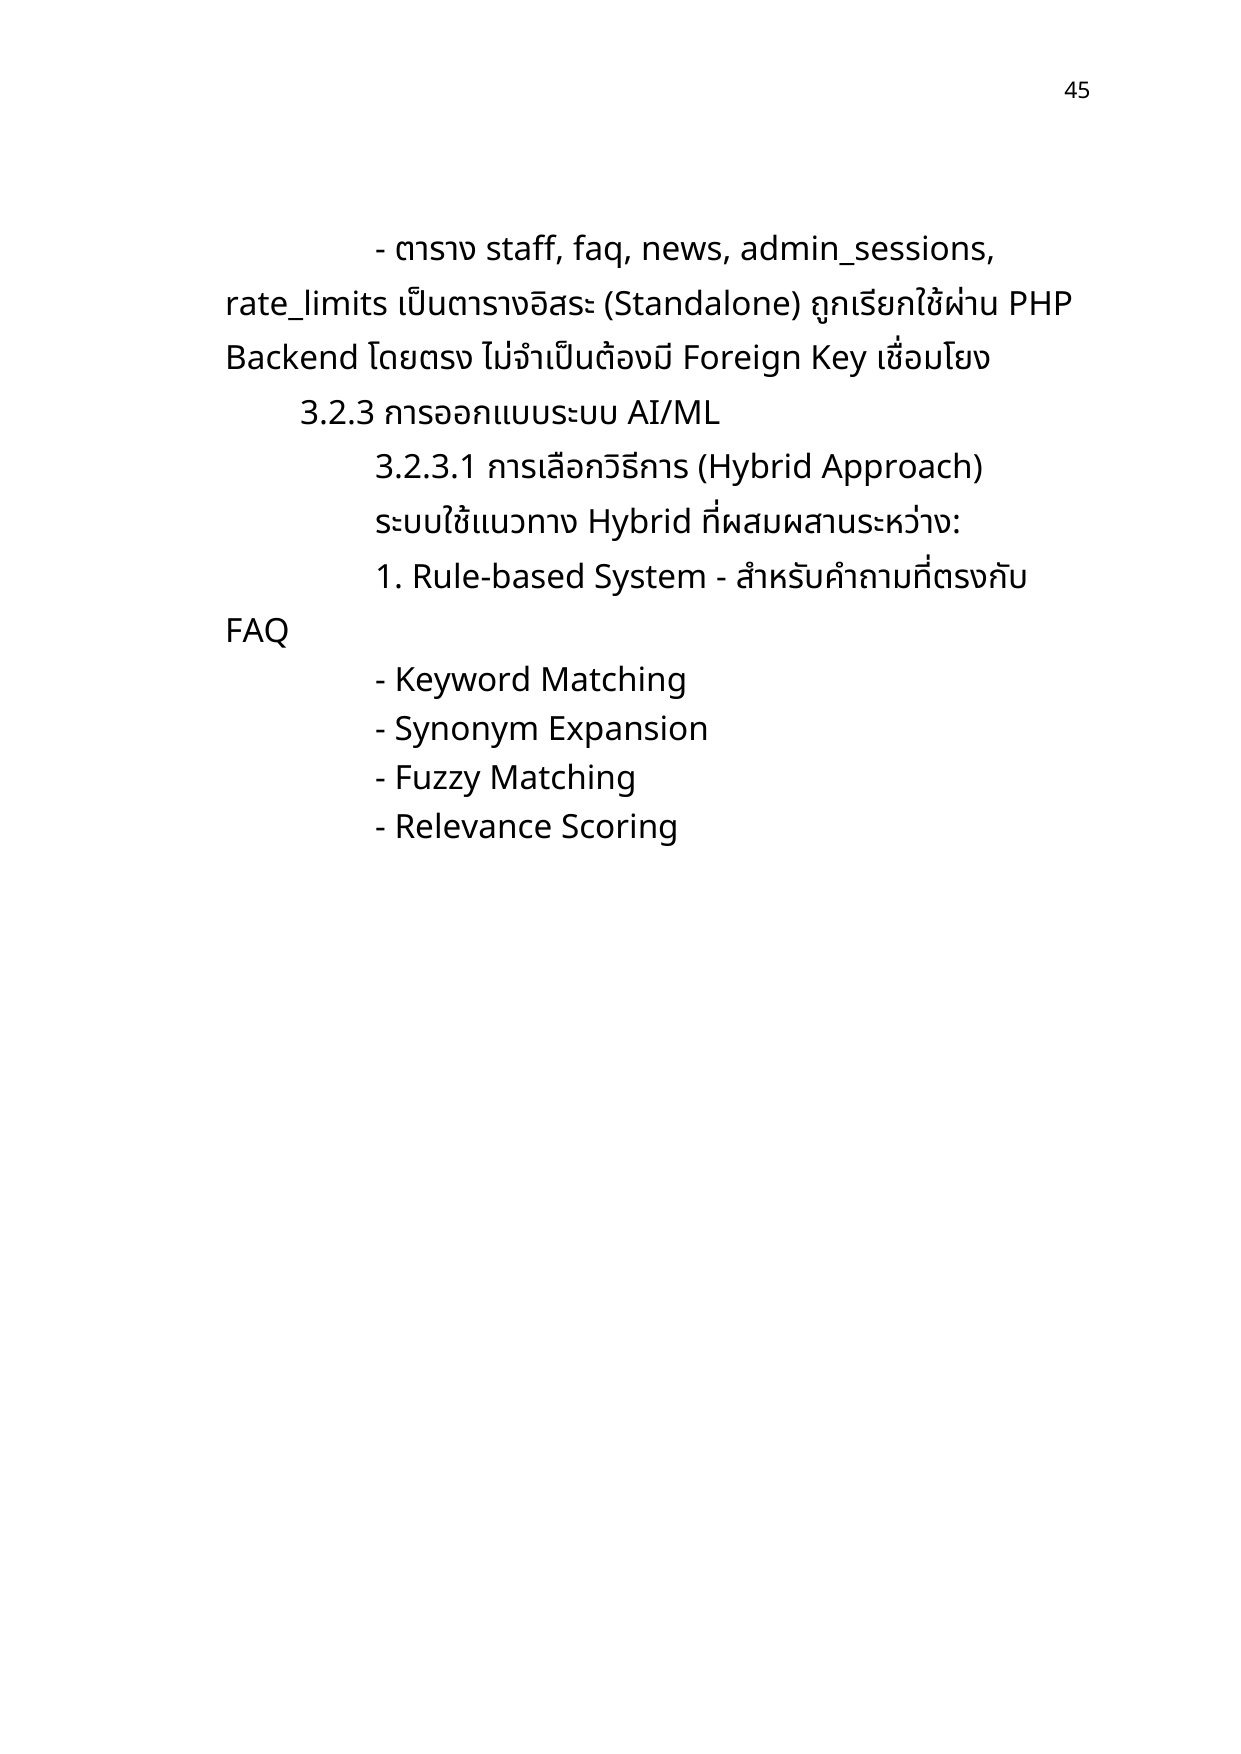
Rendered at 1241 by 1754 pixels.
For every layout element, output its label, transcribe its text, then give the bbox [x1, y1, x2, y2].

text - ตาราง staff, faq, news, admin_sessions, rate_limits เป็นตารางอิสระ (Standalone) ถูกเรียกใช้ผ่าน PHP Backend โดยตรง ไม่จำเป็นต้องมี Foreign Key เชื่อมโยง [225, 225, 1090, 385]
text 3.2.3.1 การเลือกวิธีการ (Hybrid Approach) [225, 443, 1090, 494]
text 1. Rule-based System - สำหรับคำถามที่ตรงกับ FAQ [225, 552, 1090, 652]
text 3.2.3 การออกแบบระบบ AI/ML [225, 389, 1090, 439]
text - Keyword Matching [225, 656, 1090, 701]
text - Fuzzy Matching [225, 753, 1090, 799]
text - Relevance Scoring [225, 802, 1090, 848]
text - Synonym Expansion [225, 704, 1090, 750]
text ระบบใช้แนวทาง Hybrid ที่ผสมผสานระหว่าง: [225, 498, 1090, 548]
